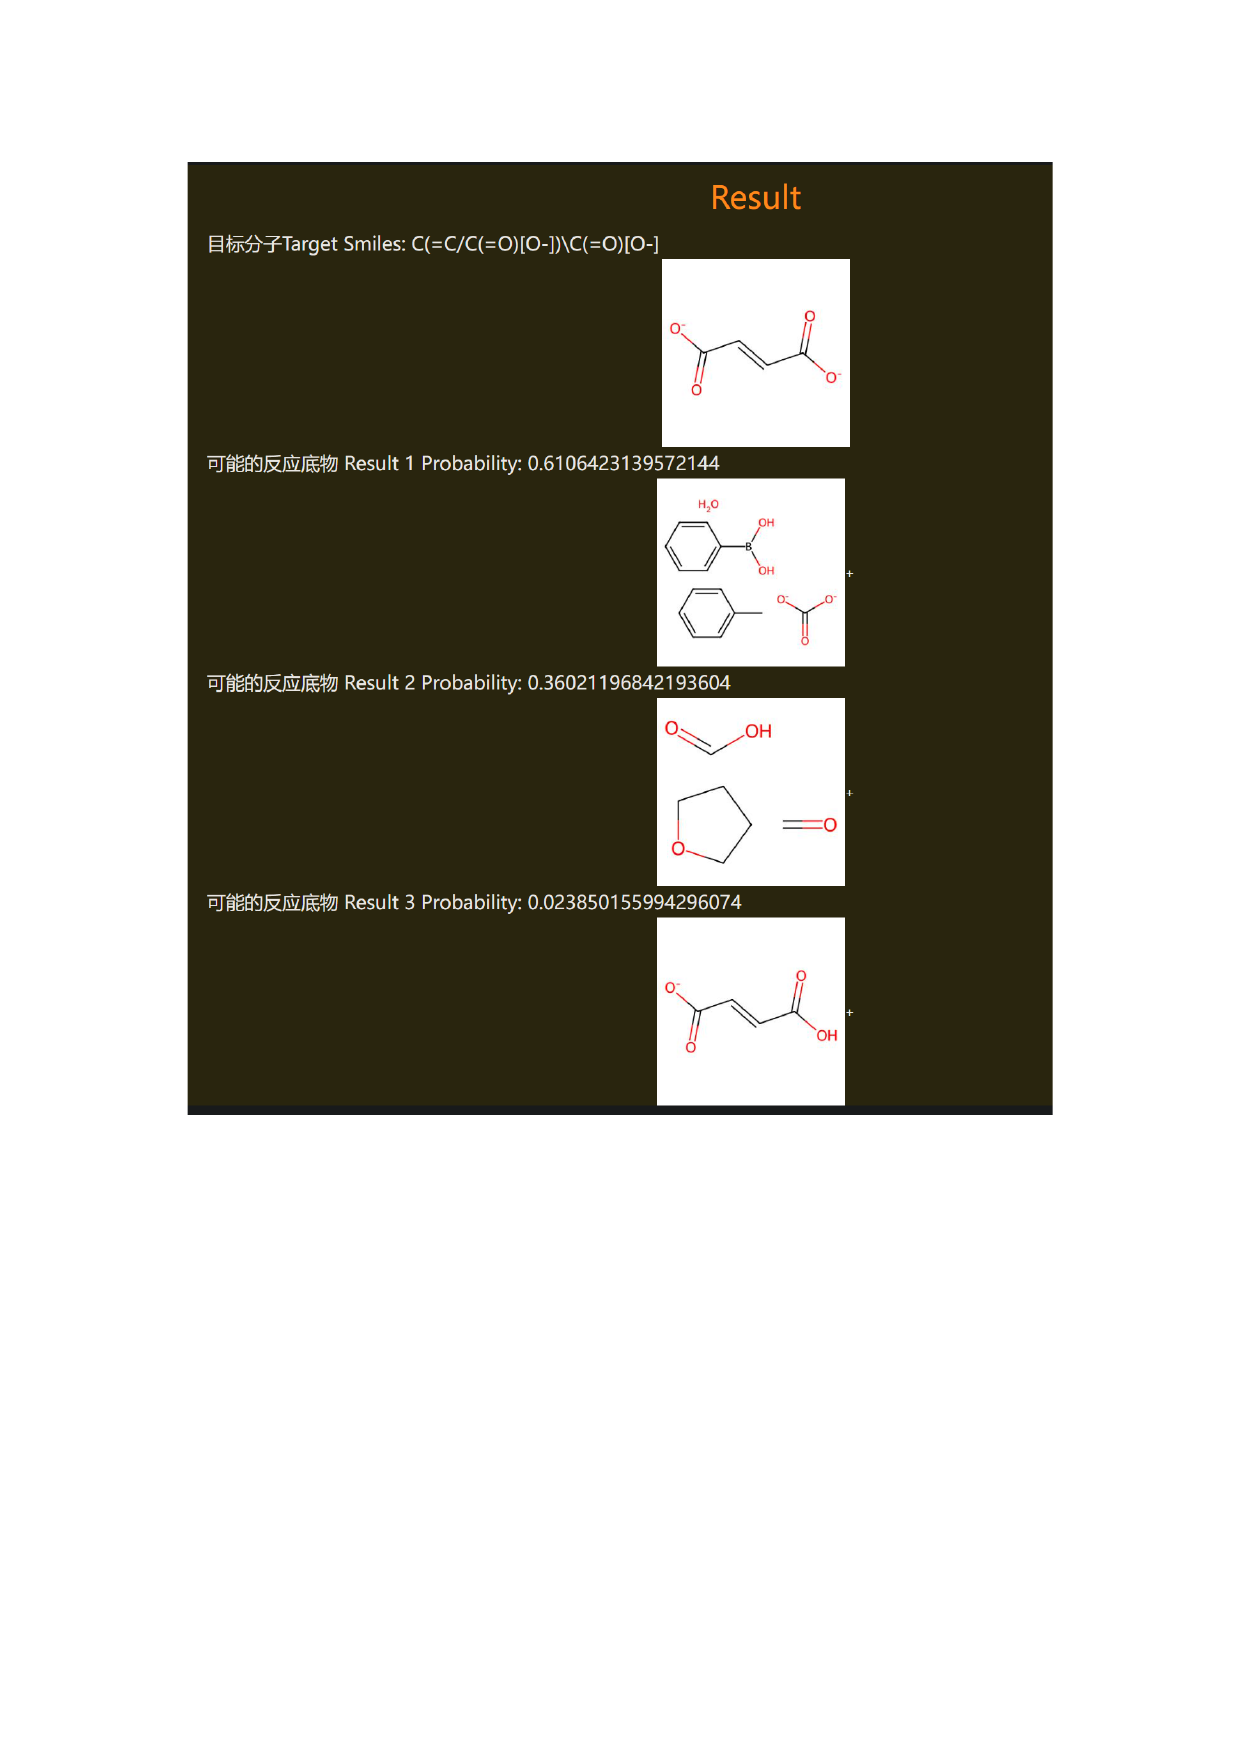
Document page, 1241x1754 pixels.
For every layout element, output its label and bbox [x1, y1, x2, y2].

picture [187, 162, 1053, 1115]
